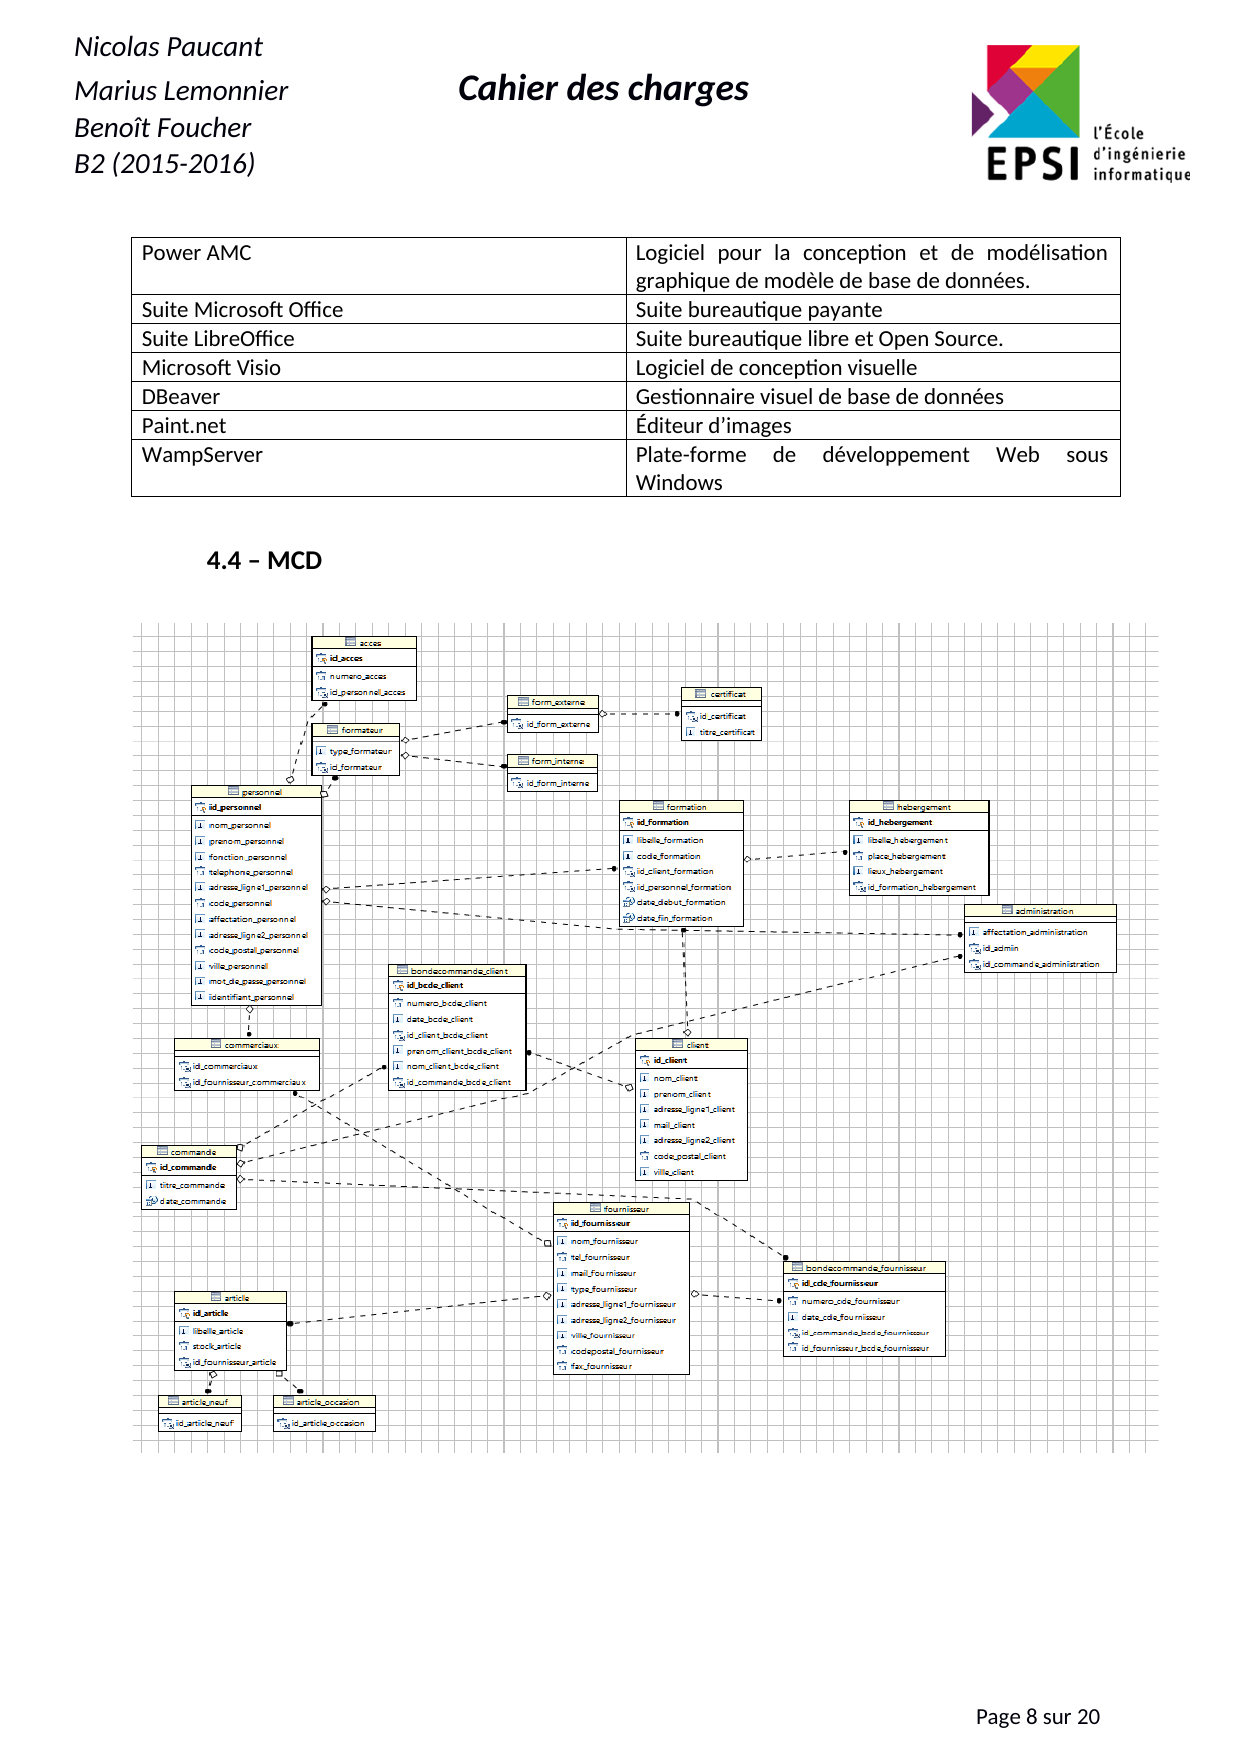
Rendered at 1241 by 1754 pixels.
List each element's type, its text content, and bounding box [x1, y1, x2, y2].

picture [971, 45, 1190, 183]
table_cell WampServer [132, 440, 626, 496]
table_cell Logiciel de conception visuelle [627, 353, 1120, 381]
table_cell Suite Microsoft Office [132, 295, 626, 323]
table_cell Paint.net [132, 411, 626, 439]
table_cell Plate-forme de développement Web sous Windows [627, 440, 1120, 496]
table_cell Logiciel pour la conception et de modélisation graphique de modèle de base de données. [627, 238, 1120, 294]
table_cell Suite LibreOffice [132, 324, 626, 352]
table_cell DBeaver [132, 382, 626, 410]
table_cell Suite bureautique libre et Open Source. [627, 324, 1120, 352]
table_cell Éditeur d’images [627, 411, 1120, 439]
table_cell Suite bureautique payante [627, 295, 1120, 323]
picture [132, 623, 1159, 1453]
table_cell Power AMC [132, 238, 626, 294]
subtitle 4.4 – MCD [133, 543, 1122, 576]
table_cell Gestionnaire visuel de base de données [627, 382, 1120, 410]
table_cell Microsoft Visio [132, 353, 626, 381]
